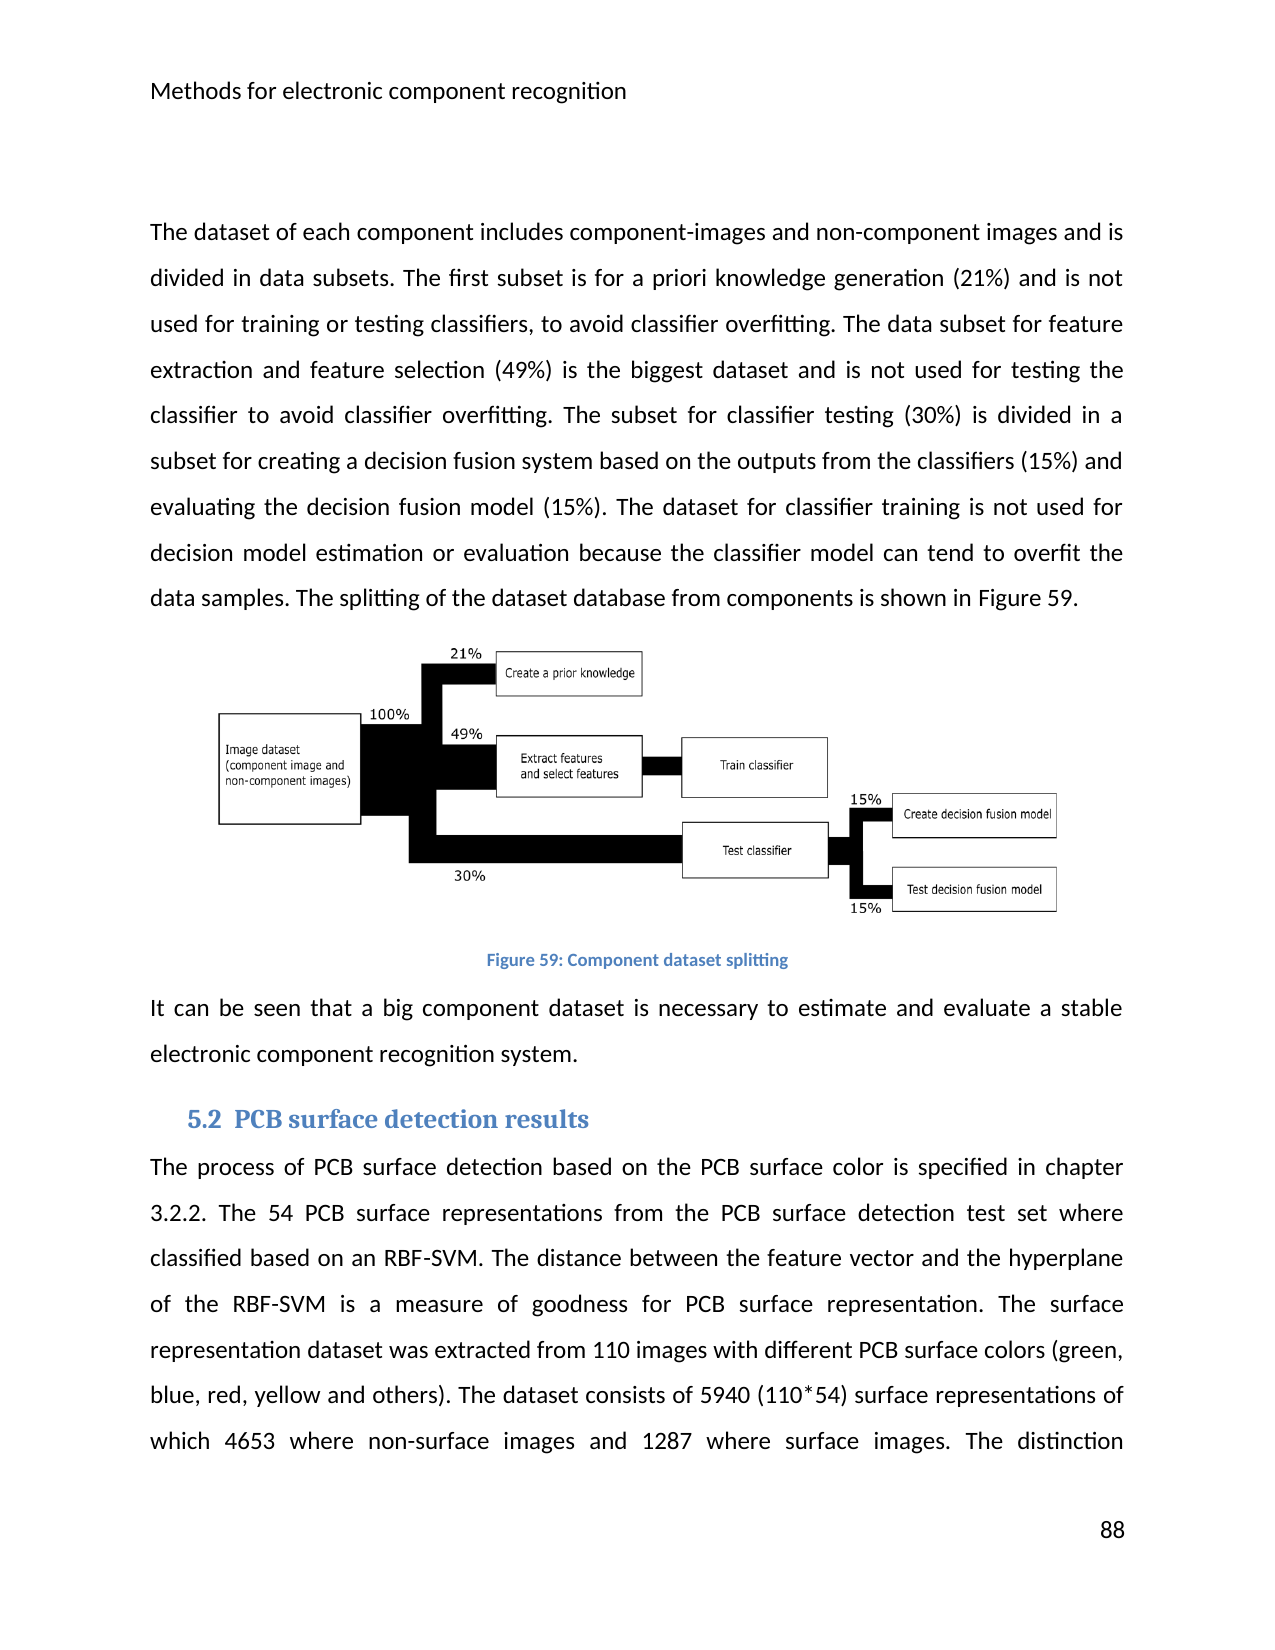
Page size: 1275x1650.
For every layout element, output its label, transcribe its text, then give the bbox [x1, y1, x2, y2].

text The dataset of each component includes component-images and non-component images and is divided in data subsets. The first subset is for a priori knowledge generation (21%) and is not used for training or testing classifiers, to avoid classifier overfitting. The data subset for feature extraction and feature selection (49%) is the biggest dataset and is not used for testing the classifier to avoid classifier overfitting. The subset for classifier testing (30%) is divided in a subset for creating a decision fusion system based on the outputs from the classifiers (15%) and evaluating the decision fusion model (15%). The dataset for classifier training is not used for decision model estimation or evaluation because the classifier model can tend to overfit the data samples. The splitting of the dataset database from components is shown in Figure 59. [150, 217, 1125, 613]
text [150, 1151, 1125, 1456]
text It can be seen that a big component dataset is necessary to estimate and evaluate a stable electronic component recognition system. [150, 992, 1125, 1068]
subtitle PCB surface detection results [187, 1104, 1125, 1135]
picture [218, 648, 1057, 913]
